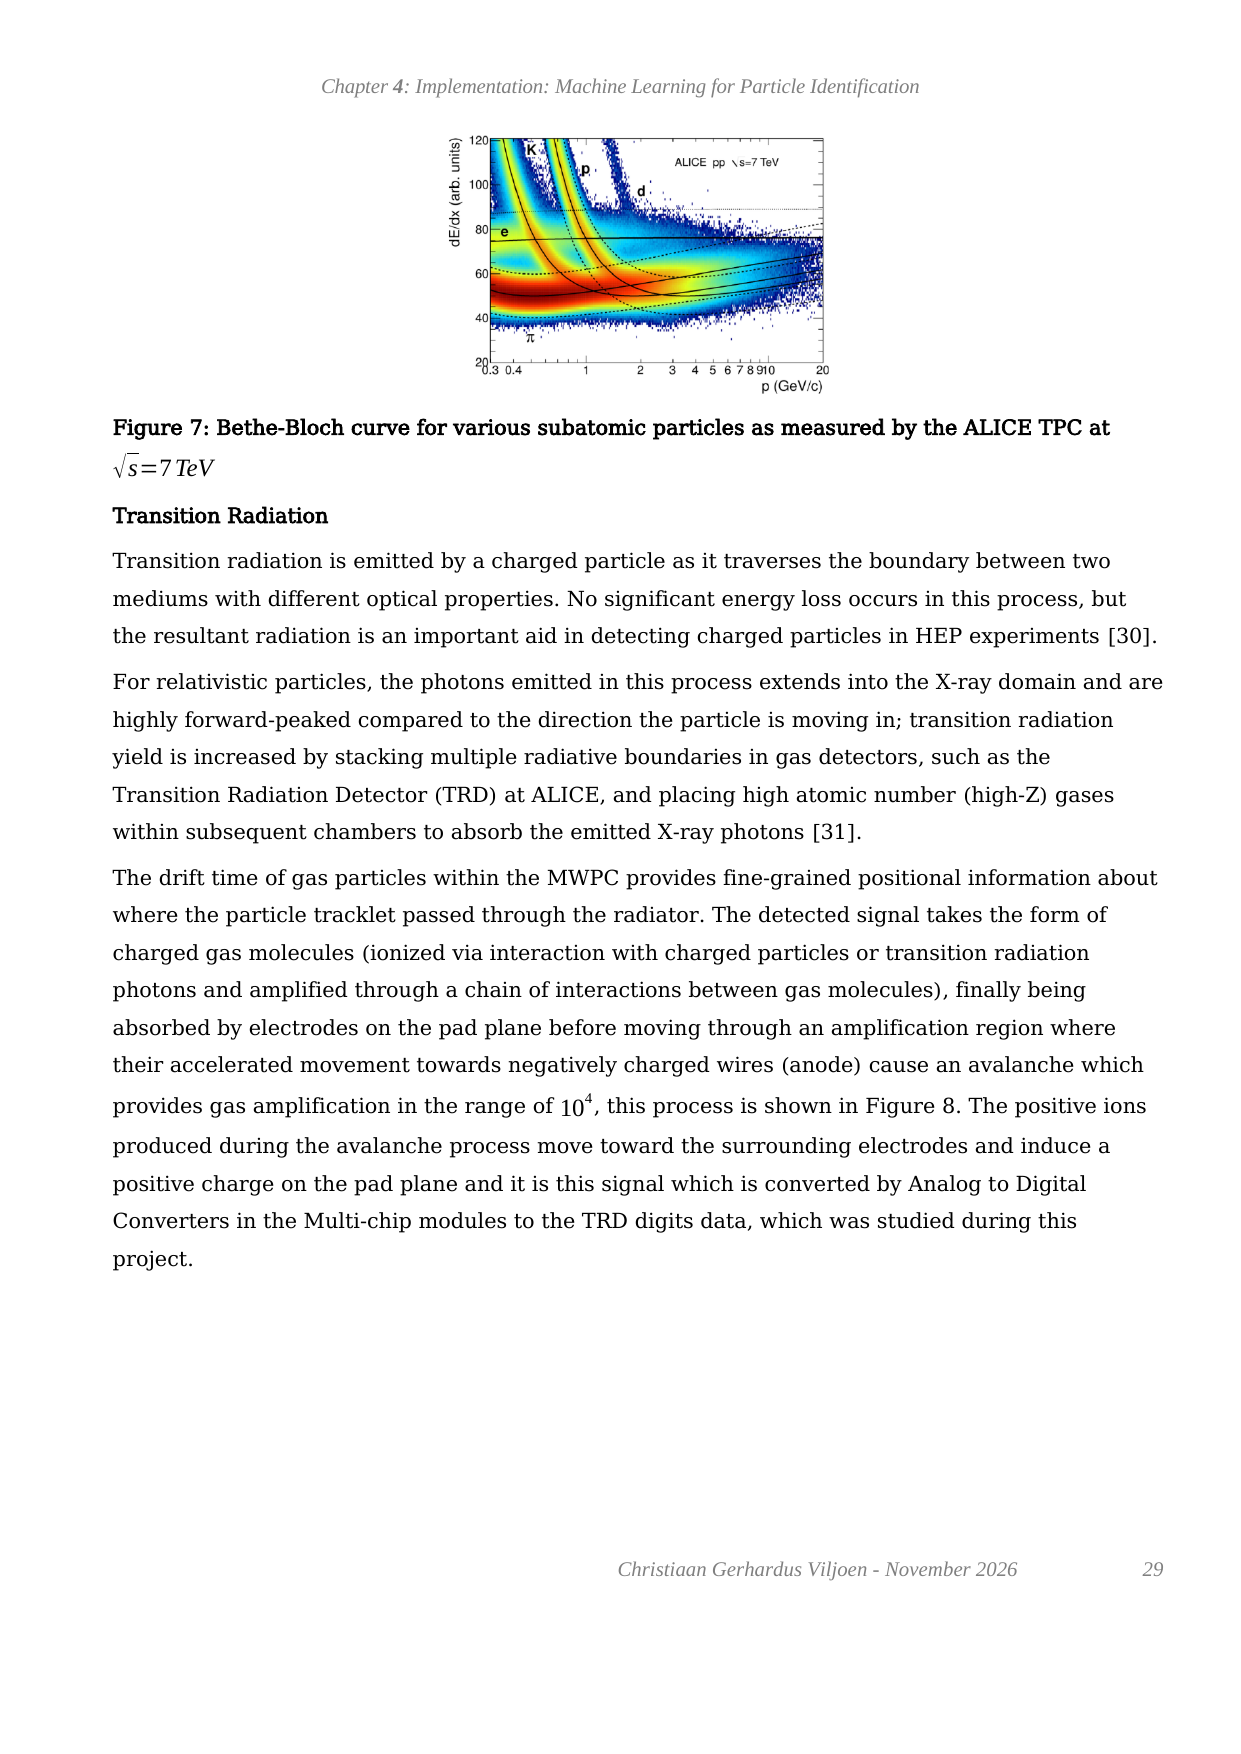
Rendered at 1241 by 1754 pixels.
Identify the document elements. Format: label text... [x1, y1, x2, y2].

text For relativistic particles, the photons emitted in this process extends into the X-ray domain and are highly forward-peaked compared to the direction the particle is moving in; transition radiation yield is increased by stacking multiple radiative boundaries in gas detectors, such as the Transition Radiation Detector (TRD) at ALICE, and placing high atomic number (high-Z) gases within subsequent chambers to absorb the emitted X-ray photons . [112, 669, 1165, 844]
text The drift time of gas particles within the MWPC provides fine-grained positional information about where the particle tracklet passed through the radiator. The detected signal takes the form of charged gas molecules (ionized via interaction with charged particles or transition radiation photons and amplified through a chain of interactions between gas molecules), finally being absorbed by electrodes on the pad plane before moving through an amplification region where their accelerated movement towards negatively charged wires (anode) cause an avalanche which provides gas amplification in the range of , this process is shown in Figure 8. The positive ions produced during the avalanche process move toward the surrounding electrodes and induce a positive charge on the pad plane and it is this signal which is converted by Analog to Digital Converters in the Multi-chip modules to the TRD digits data, which was studied during this project. [112, 865, 1165, 1271]
text Transition radiation is emitted by a charged particle as it traverses the boundary between two mediums with different optical properties. No significant energy loss occurs in this process, but the resultant radiation is an important aid in detecting charged particles in HEP experiments . [112, 548, 1165, 648]
text Figure 7: Bethe-Bloch curve for various subatomic particles as measured by the ALICE TPC at [112, 414, 1165, 481]
picture [448, 135, 829, 394]
text Transition Radiation [112, 502, 1165, 527]
